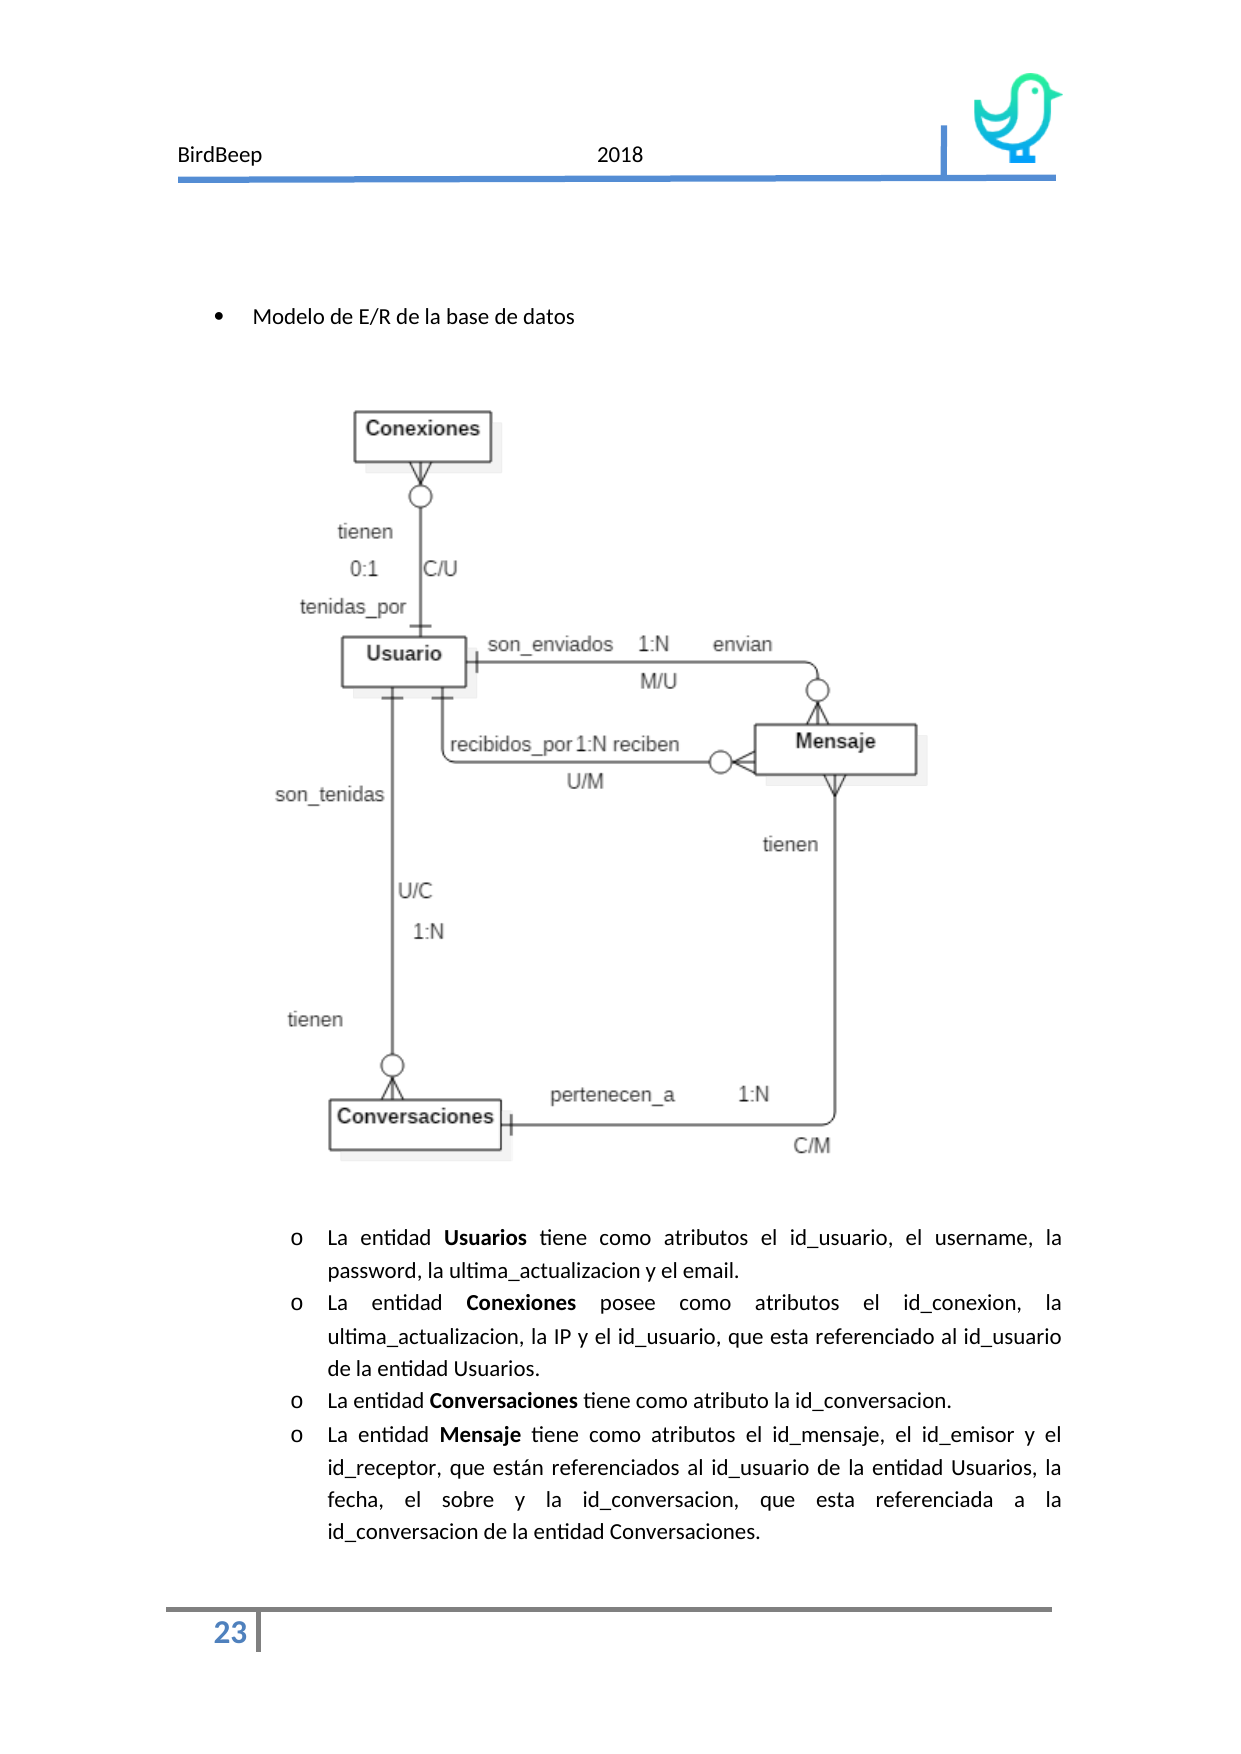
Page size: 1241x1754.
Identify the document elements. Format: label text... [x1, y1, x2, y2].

list La entidad Conexiones posee como atributos el id_conexion, la ultima_actualizacion, la IP y el id_usuario, que esta referenciado al id_usuario de la entidad Usuarios. [290, 1288, 1063, 1382]
list La entidad Usuarios tiene como atributos el id_usuario, el username, la password, la ultima_actualizacion y el email. [290, 1223, 1063, 1284]
picture [974, 73, 1063, 163]
list La entidad Conversaciones tiene como atributo la id_conversacion. [290, 1386, 1063, 1415]
list La entidad Mensaje tiene como atributos el id_mensaje, el id_emisor y el id_receptor, que están referenciados al id_usuario de la entidad Usuarios, la fecha, el sobre y la id_conversacion, que esta referenciada a la id_conversacion de la entidad Conversaciones. [290, 1420, 1063, 1545]
picture [252, 334, 979, 1219]
list Modelo de E/R de la base de datos [215, 302, 1063, 330]
